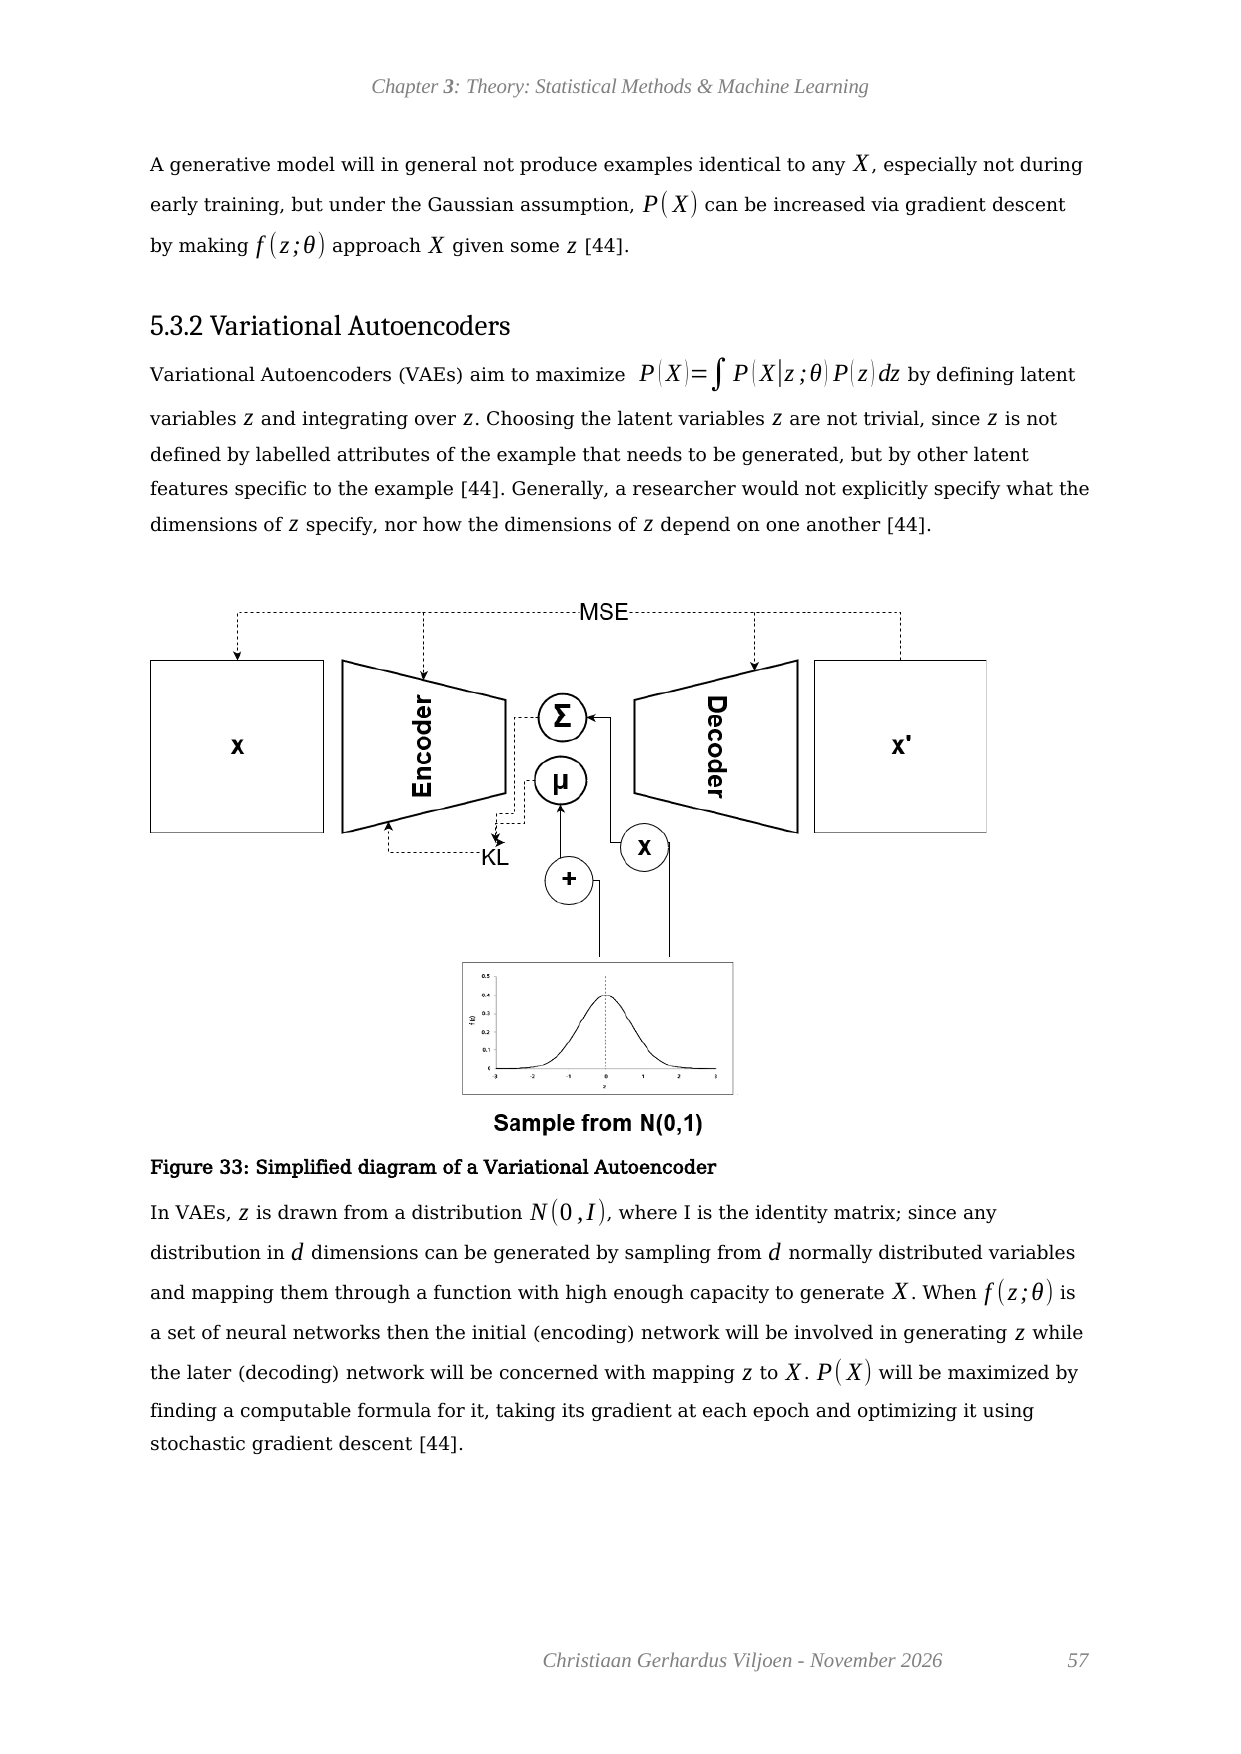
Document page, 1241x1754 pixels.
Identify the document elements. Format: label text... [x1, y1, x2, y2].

text A generative model will in general not produce examples identical to any , especially not during early training, but under the Gaussian assumption, can be increased via gradient descent by making approach given some . [150, 150, 1090, 260]
text In VAEs, is drawn from a distribution , where I is the identity matrix; since any distribution in dimensions can be generated by sampling from normally distributed variables and mapping them through a function with high enough capacity to generate . When is a set of neural networks then the initial (encoding) network will be involved in generating while the later (decoding) network will be concerned with mapping to . will be maximized by finding a computable formula for it, taking its gradient at each epoch and optimizing it using stochastic gradient descent . [150, 1197, 1090, 1454]
text Variational Autoencoders (VAEs) aim to maximize by defining latent variables and integrating over . Choosing the latent variables are not trivial, since is not defined by labelled attributes of the example that needs to be generated, but by other latent features specific to the example . Generally, a researcher would not explicitly specify what the dimensions of specify, nor how the dimensions of depend on one another . [150, 355, 1090, 538]
picture [150, 599, 987, 1136]
subtitle Variational Autoencoders [150, 309, 1090, 342]
text Figure 33: Simplified diagram of a Variational Autoencoder [150, 1155, 1090, 1177]
